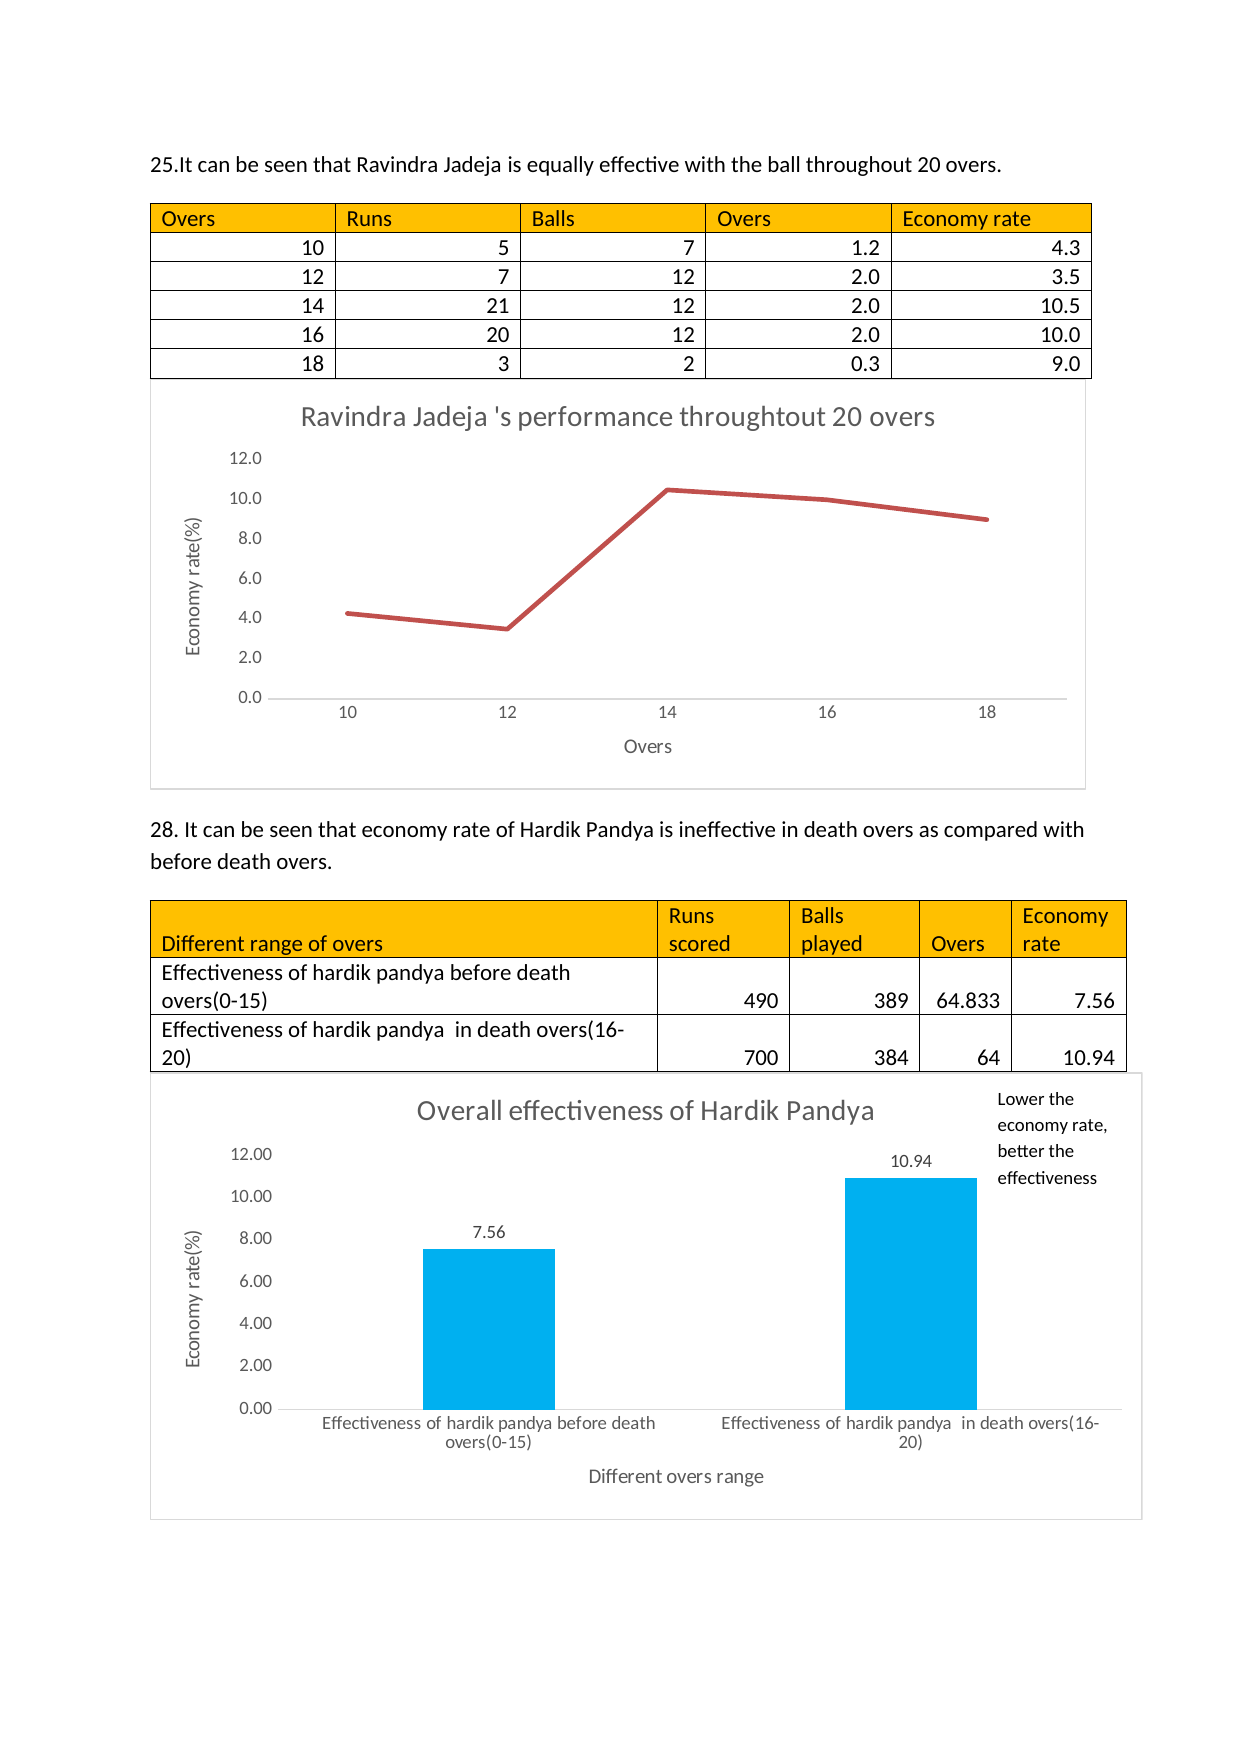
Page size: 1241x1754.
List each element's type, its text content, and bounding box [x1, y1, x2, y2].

table_header Runs scored [658, 901, 789, 957]
table_cell 700 [658, 1015, 789, 1071]
table_cell Effectiveness of hardik pandya before death overs(0-15) [151, 958, 657, 1014]
table_header Overs [706, 204, 891, 232]
table_cell 490 [658, 958, 789, 1014]
table_cell 10 [151, 233, 335, 261]
table_cell 10.0 [892, 320, 1091, 348]
table_cell 389 [790, 958, 919, 1014]
table_cell 3.5 [892, 262, 1091, 290]
table_cell 7 [336, 262, 520, 290]
text 25.It can be seen that Ravindra Jadeja is equally effective with the ball throughout 20 overs. [150, 150, 1090, 178]
table_cell 10.5 [892, 291, 1091, 319]
table_cell 1.2 [706, 233, 891, 261]
table_cell 5 [336, 233, 520, 261]
table_header Overs [151, 204, 335, 232]
table_cell 0.3 [706, 349, 891, 377]
table_cell Effectiveness of hardik pandya in death overs(16-20) [151, 1015, 657, 1071]
table_cell 64.833 [920, 958, 1011, 1014]
table_cell 20 [336, 320, 520, 348]
table_cell 12 [521, 320, 705, 348]
table_header Different range of overs [151, 901, 657, 957]
table_cell 18 [151, 349, 335, 377]
table_cell 7 [521, 233, 705, 261]
table_cell 12 [151, 262, 335, 290]
table_cell 2.0 [706, 291, 891, 319]
table_cell 14 [151, 291, 335, 319]
table_cell 7.56 [1012, 958, 1126, 1014]
table_cell 2.0 [706, 320, 891, 348]
table_cell 10.94 [1012, 1015, 1126, 1071]
table_cell 4.3 [892, 233, 1091, 261]
table_header Balls [521, 204, 705, 232]
table_header Economy rate [1012, 901, 1126, 957]
table_cell 12 [521, 262, 705, 290]
table_header Economy rate [892, 204, 1091, 232]
table_cell 12 [521, 291, 705, 319]
table_cell 2 [521, 349, 705, 377]
table_header Balls played [790, 901, 919, 957]
table_cell 384 [790, 1015, 919, 1071]
table_cell 21 [336, 291, 520, 319]
table_cell 16 [151, 320, 335, 348]
table_cell 2.0 [706, 262, 891, 290]
table_header Runs [336, 204, 520, 232]
table_header Overs [920, 901, 1011, 957]
text 28. It can be seen that economy rate of Hardik Pandya is ineffective in death overs as compared with before death overs. [150, 815, 1090, 875]
table_cell 9.0 [892, 349, 1091, 377]
table_cell 64 [920, 1015, 1011, 1071]
table_cell 3 [336, 349, 520, 377]
